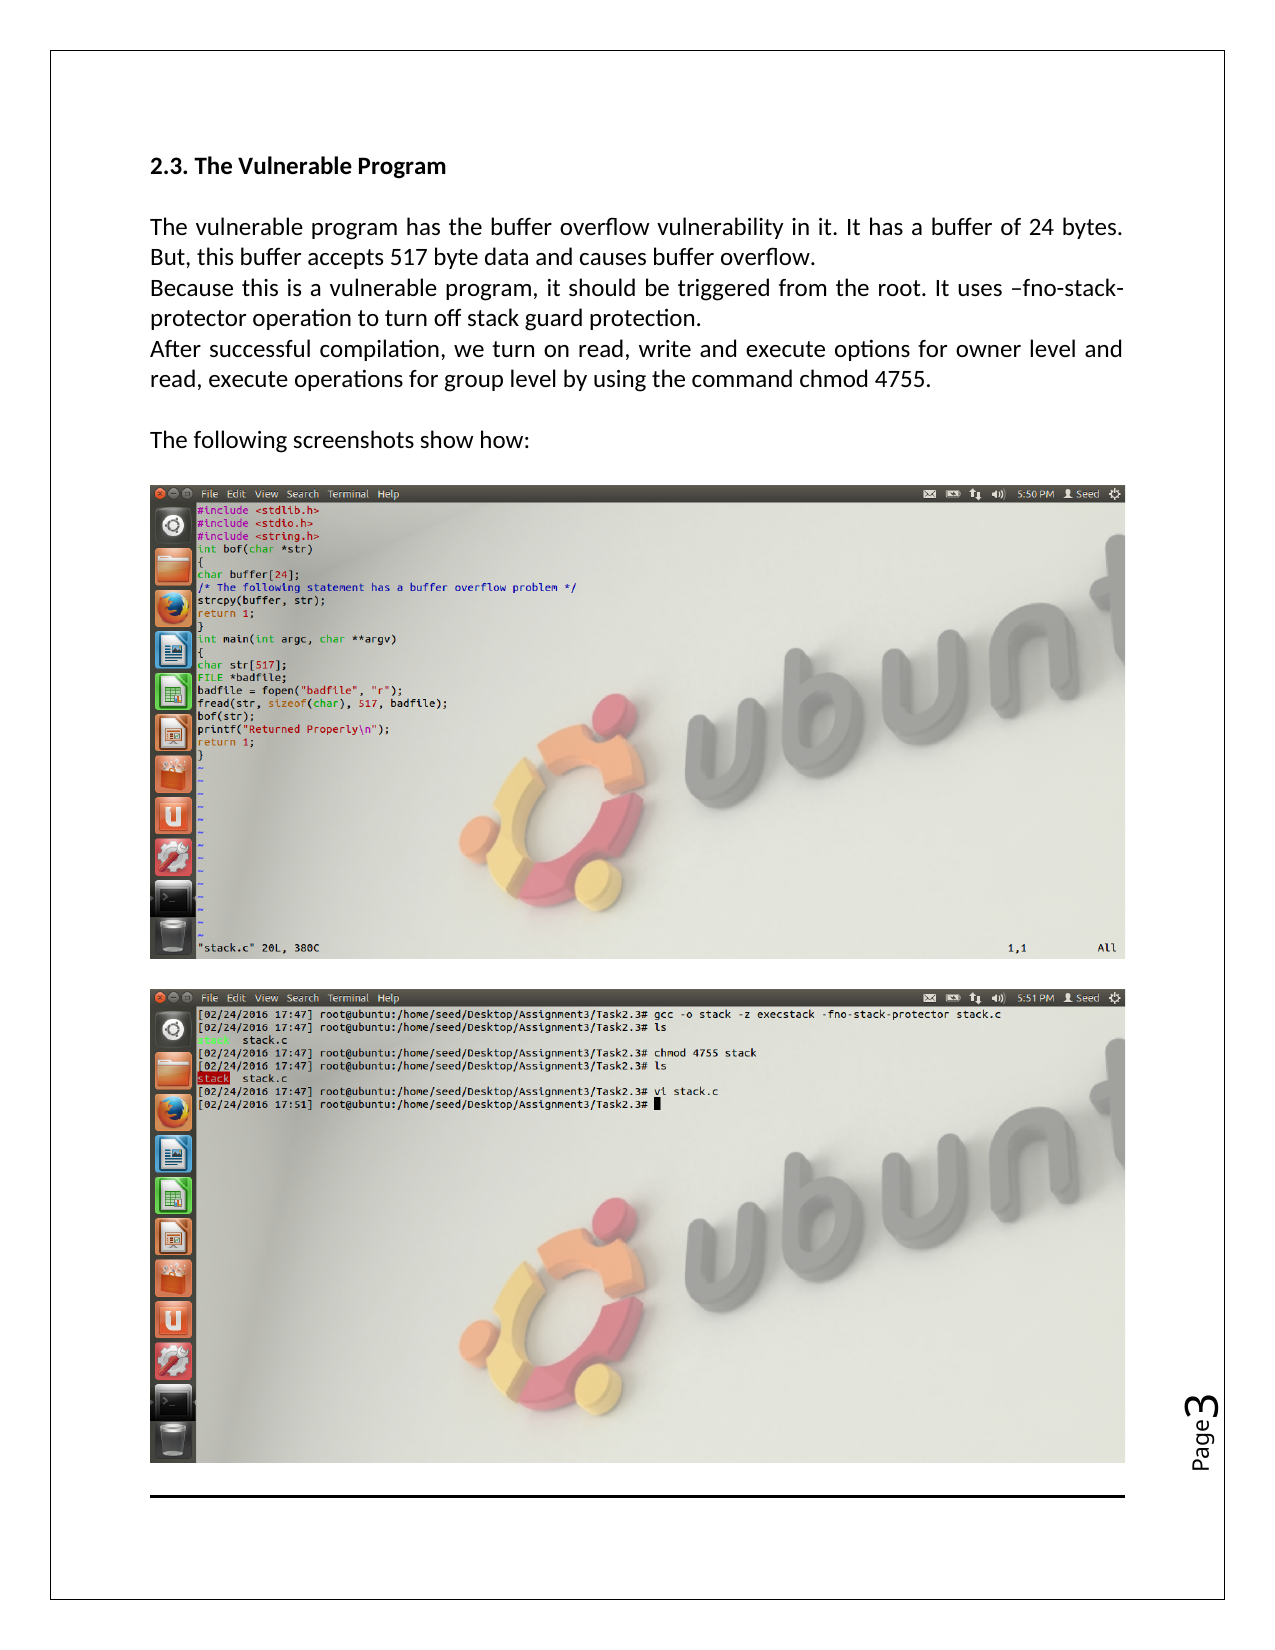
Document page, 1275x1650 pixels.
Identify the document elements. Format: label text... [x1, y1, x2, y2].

text Because this is a vulnerable program, it should be triggered from the root. It uses –fno-stack-protector operation to turn off stack guard protection. [150, 272, 1125, 333]
text The following screenshots show how: [150, 425, 1125, 455]
picture [150, 989, 1125, 1463]
text The vulnerable program has the buffer overflow vulnerability in it. It has a buffer of 24 bytes. But, this buffer accepts 517 byte data and causes buffer overflow. [150, 211, 1125, 272]
text After successful compilation, we turn on read, write and execute options for owner level and read, execute operations for group level by using the command chmod 4755. [150, 333, 1125, 394]
text 2.3. The Vulnerable Program [150, 150, 1125, 181]
picture [150, 485, 1125, 959]
